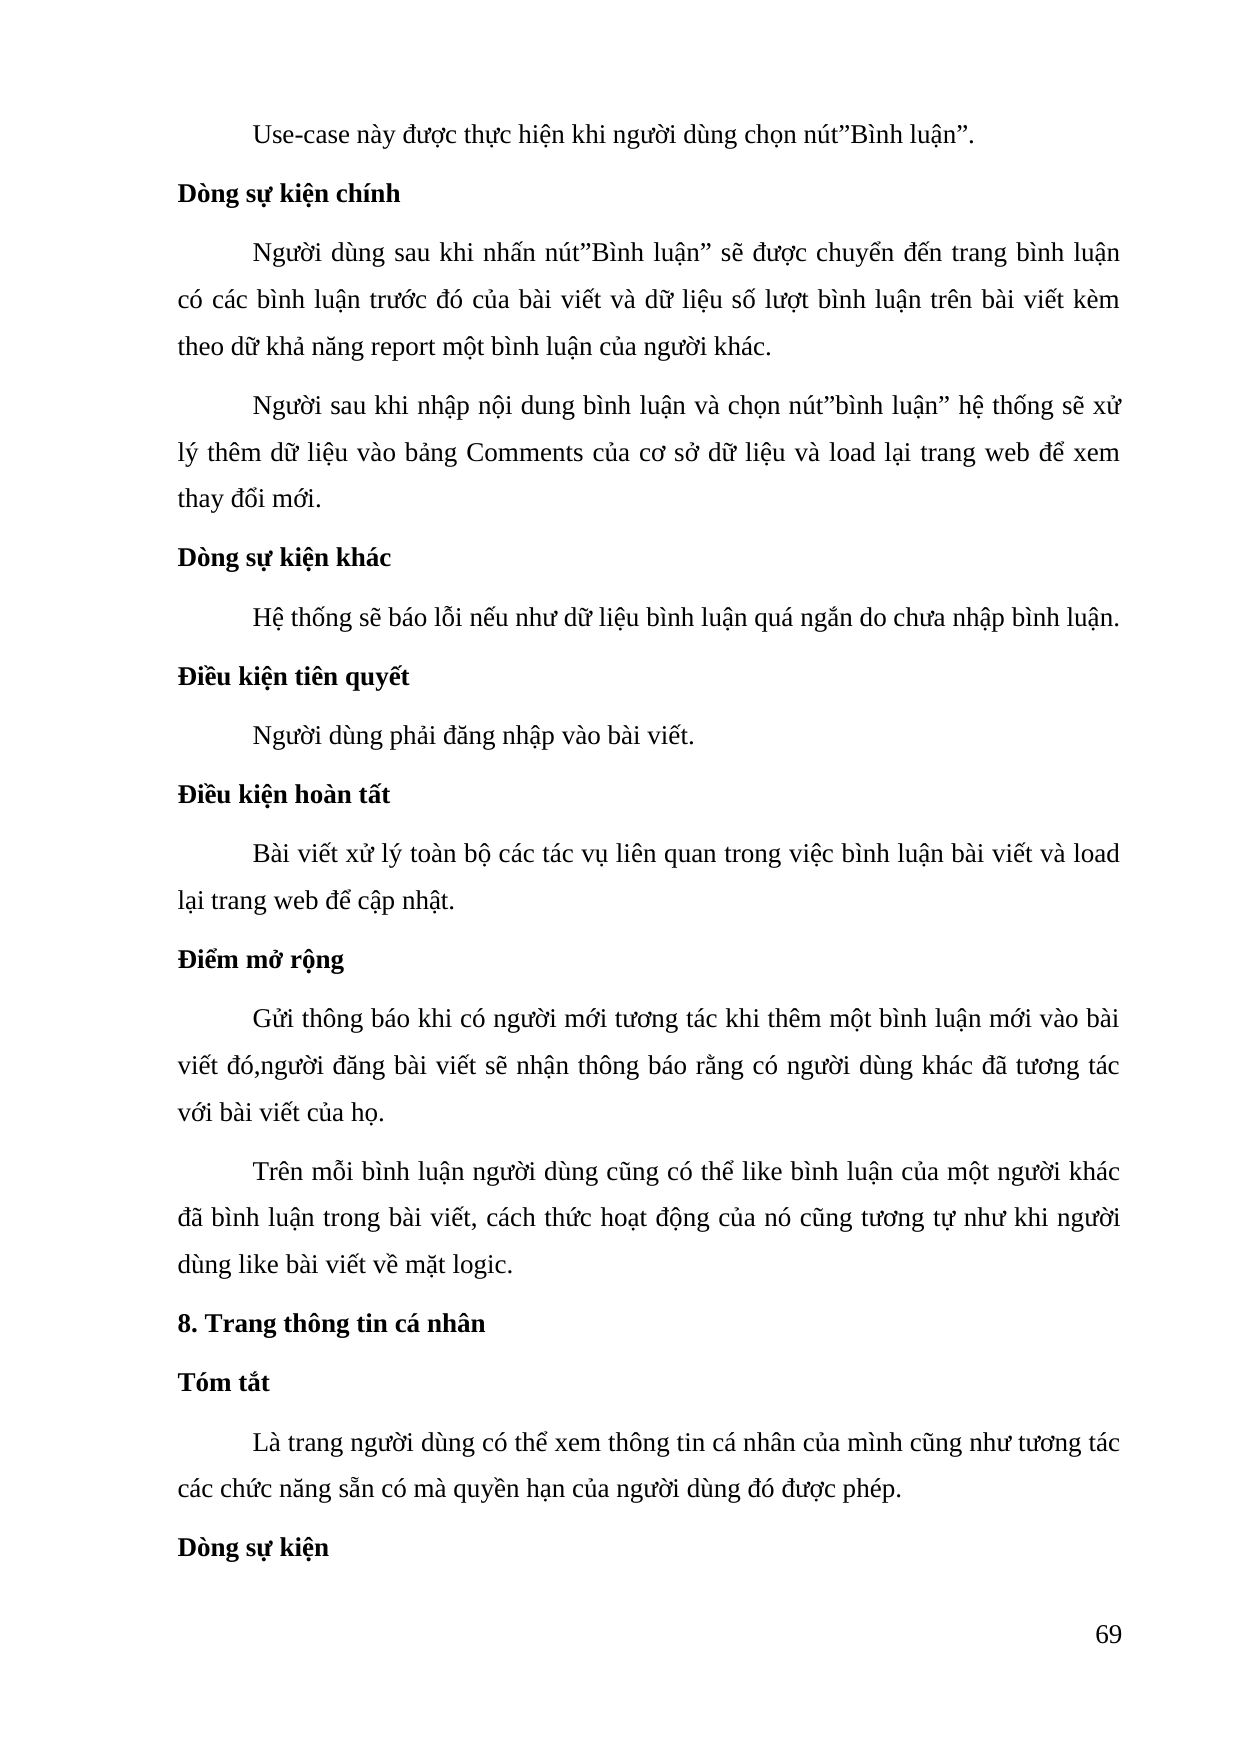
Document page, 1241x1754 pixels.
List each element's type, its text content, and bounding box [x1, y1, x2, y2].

text Điều kiện hoàn tất [177, 778, 1122, 809]
text 8. Trang thông tin cá nhân [177, 1307, 1122, 1338]
text Bài viết xử lý toàn bộ các tác vụ liên quan trong việc bình luận bài viết và load lại trang web để cập nhật. [177, 837, 1122, 915]
text Người sau khi nhập nội dung bình luận và chọn nút”bình luận” hệ thống sẽ xử lý thêm dữ liệu vào bảng Comments của cơ sở dữ liệu và load lại trang web để xem thay đổi mới. [177, 389, 1122, 513]
text Dòng sự kiện [177, 1531, 1122, 1563]
text Use-case này được thực hiện khi người dùng chọn nút”Bình luận”. [177, 118, 1122, 149]
text Dòng sự kiện chính [177, 177, 1122, 208]
text Là trang người dùng có thể xem thông tin cá nhân của mình cũng như tương tác các chức năng sẵn có mà quyền hạn của người dùng đó được phép. [177, 1426, 1122, 1503]
text Người dùng phải đăng nhập vào bài viết. [177, 719, 1122, 750]
text Dòng sự kiện khác [177, 541, 1122, 573]
text Trên mỗi bình luận người dùng cũng có thể like bình luận của một người khác đã bình luận trong bài viết, cách thức hoạt động của nó cũng tương tự như khi người dùng like bài viết về mặt logic. [177, 1155, 1122, 1279]
text Điểm mở rộng [177, 943, 1122, 974]
text Điều kiện tiên quyết [177, 660, 1122, 691]
text Gửi thông báo khi có người mới tương tác khi thêm một bình luận mới vào bài viết đó,người đăng bài viết sẽ nhận thông báo rằng có người dùng khác đã tương tác với bài viết của họ. [177, 1002, 1122, 1127]
text Hệ thống sẽ báo lỗi nếu như dữ liệu bình luận quá ngắn do chưa nhập bình luận. [177, 601, 1122, 632]
text Người dùng sau khi nhấn nút”Bình luận” sẽ được chuyển đến trang bình luận có các bình luận trước đó của bài viết và dữ liệu số lượt bình luận trên bài viết kèm theo dữ khả năng report một bình luận của người khác. [177, 236, 1122, 361]
text Tóm tắt [177, 1366, 1122, 1398]
